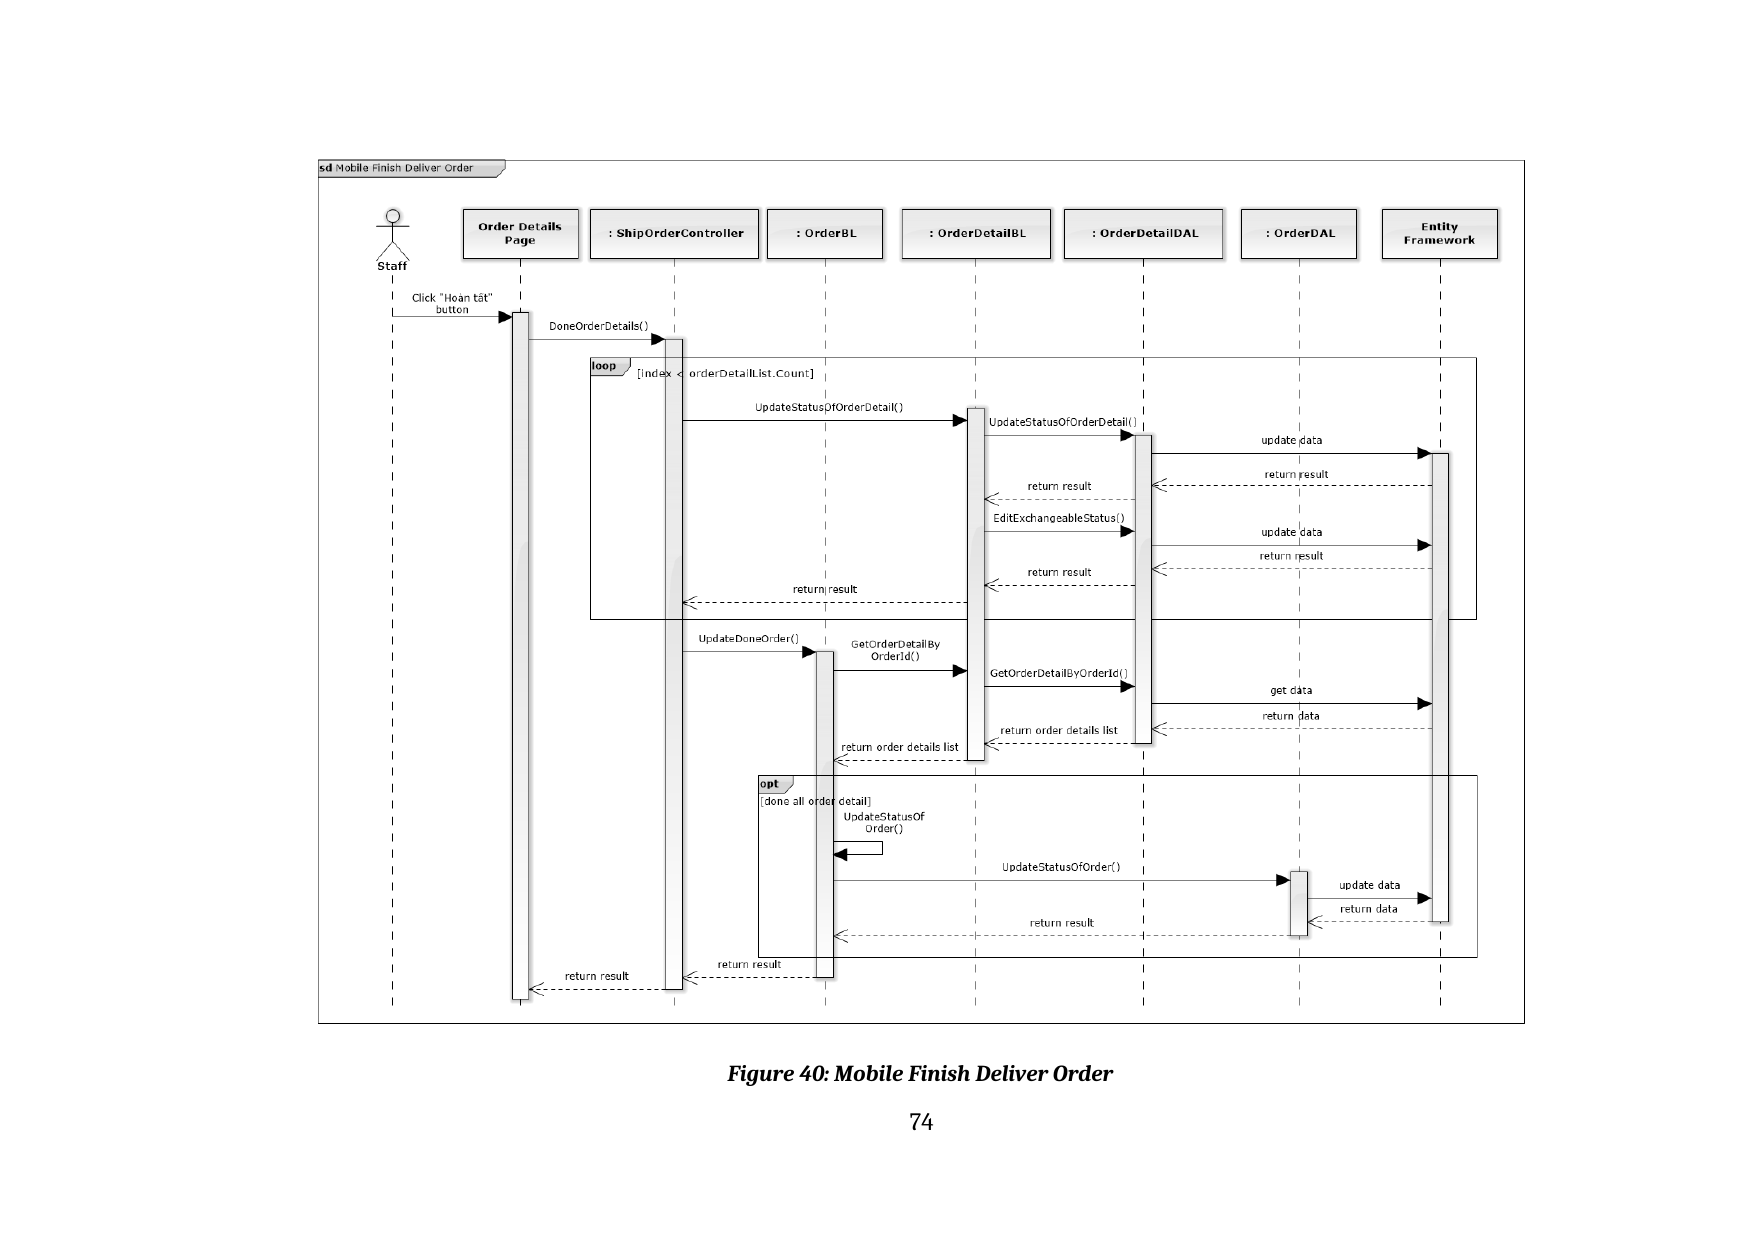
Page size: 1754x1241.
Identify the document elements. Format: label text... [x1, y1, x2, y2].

picture [305, 147, 1537, 1036]
